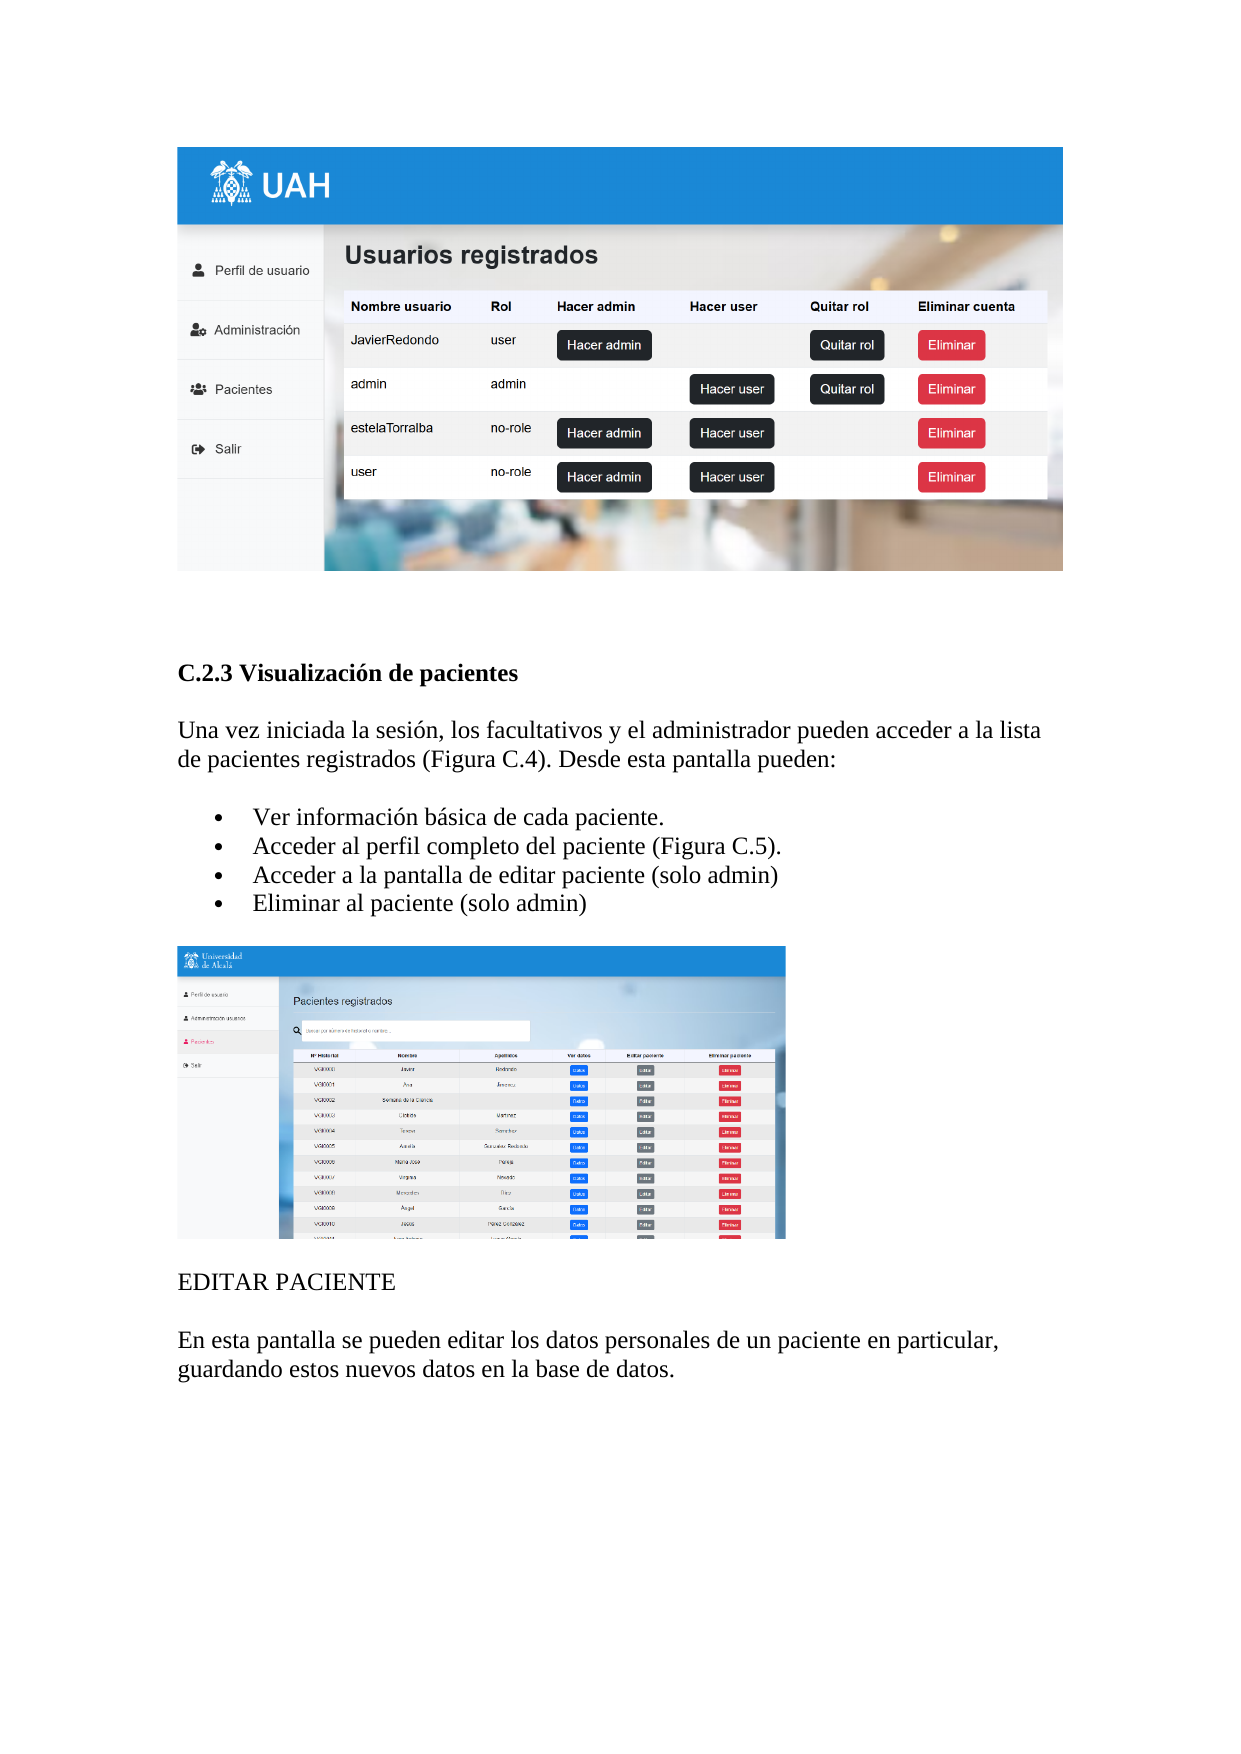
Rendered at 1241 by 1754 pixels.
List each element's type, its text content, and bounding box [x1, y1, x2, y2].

text EDITAR PACIENTE [177, 1267, 1063, 1296]
text En esta pantalla se pueden editar los datos personales de un paciente en particular, guardando estos nuevos datos en la base de datos. [177, 1325, 1063, 1382]
text C.2.3 Visualización de pacientes [177, 658, 1063, 686]
list Acceder a la pantalla de editar paciente (solo admin) [215, 860, 1063, 888]
list Ver información básica de cada paciente. [215, 802, 1063, 831]
picture [177, 147, 1063, 571]
picture [177, 946, 786, 1239]
list Eliminar al paciente (solo admin) [215, 888, 1063, 917]
list Acceder al perfil completo del paciente (Figura C.5). [215, 831, 1063, 860]
text Una vez iniciada la sesión, los facultativos y el administrador pueden acceder a la lista de pacientes registrados (Figura C.4). Desde esta pantalla pueden: [177, 716, 1063, 773]
